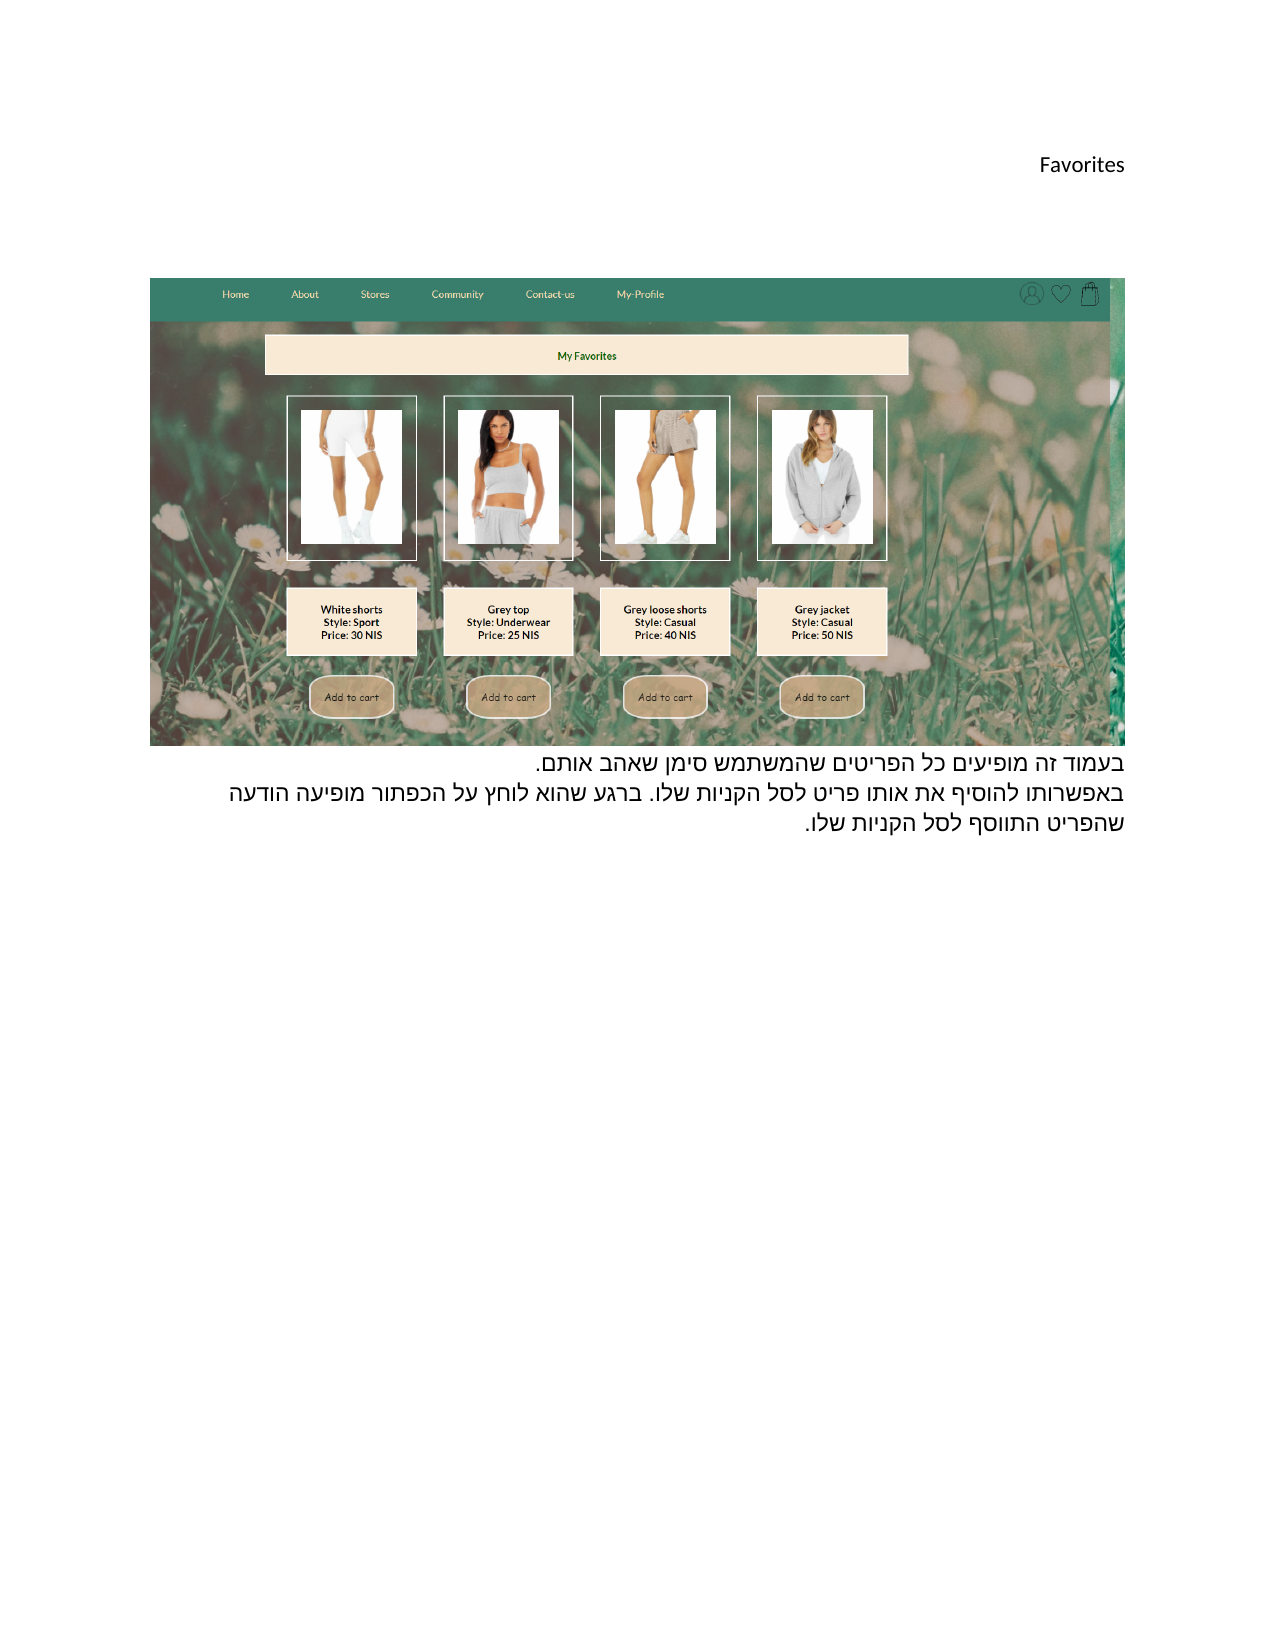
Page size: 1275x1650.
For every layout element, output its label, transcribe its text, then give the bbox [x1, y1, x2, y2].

text Favorites בעמוד זה מופיעים כל הפריטים שהמשתמש סימן שאהב אותם. באפשרותו להוסיף את אותו פריט לסל הקניות שלו. ברגע שהוא לוחץ על הכפתור מופיעה הודעה שהפריט התווסף לסל הקניות שלו. [150, 150, 1125, 278]
text Favorites בעמוד זה מופיעים כל הפריטים שהמשתמש סימן שאהב אותם. באפשרותו להוסיף את אותו פריט לסל הקניות שלו. ברגע שהוא לוחץ על הכפתור מופיעה הודעה שהפריט התווסף לסל הקניות שלו. [150, 746, 1125, 837]
picture [150, 278, 1125, 746]
